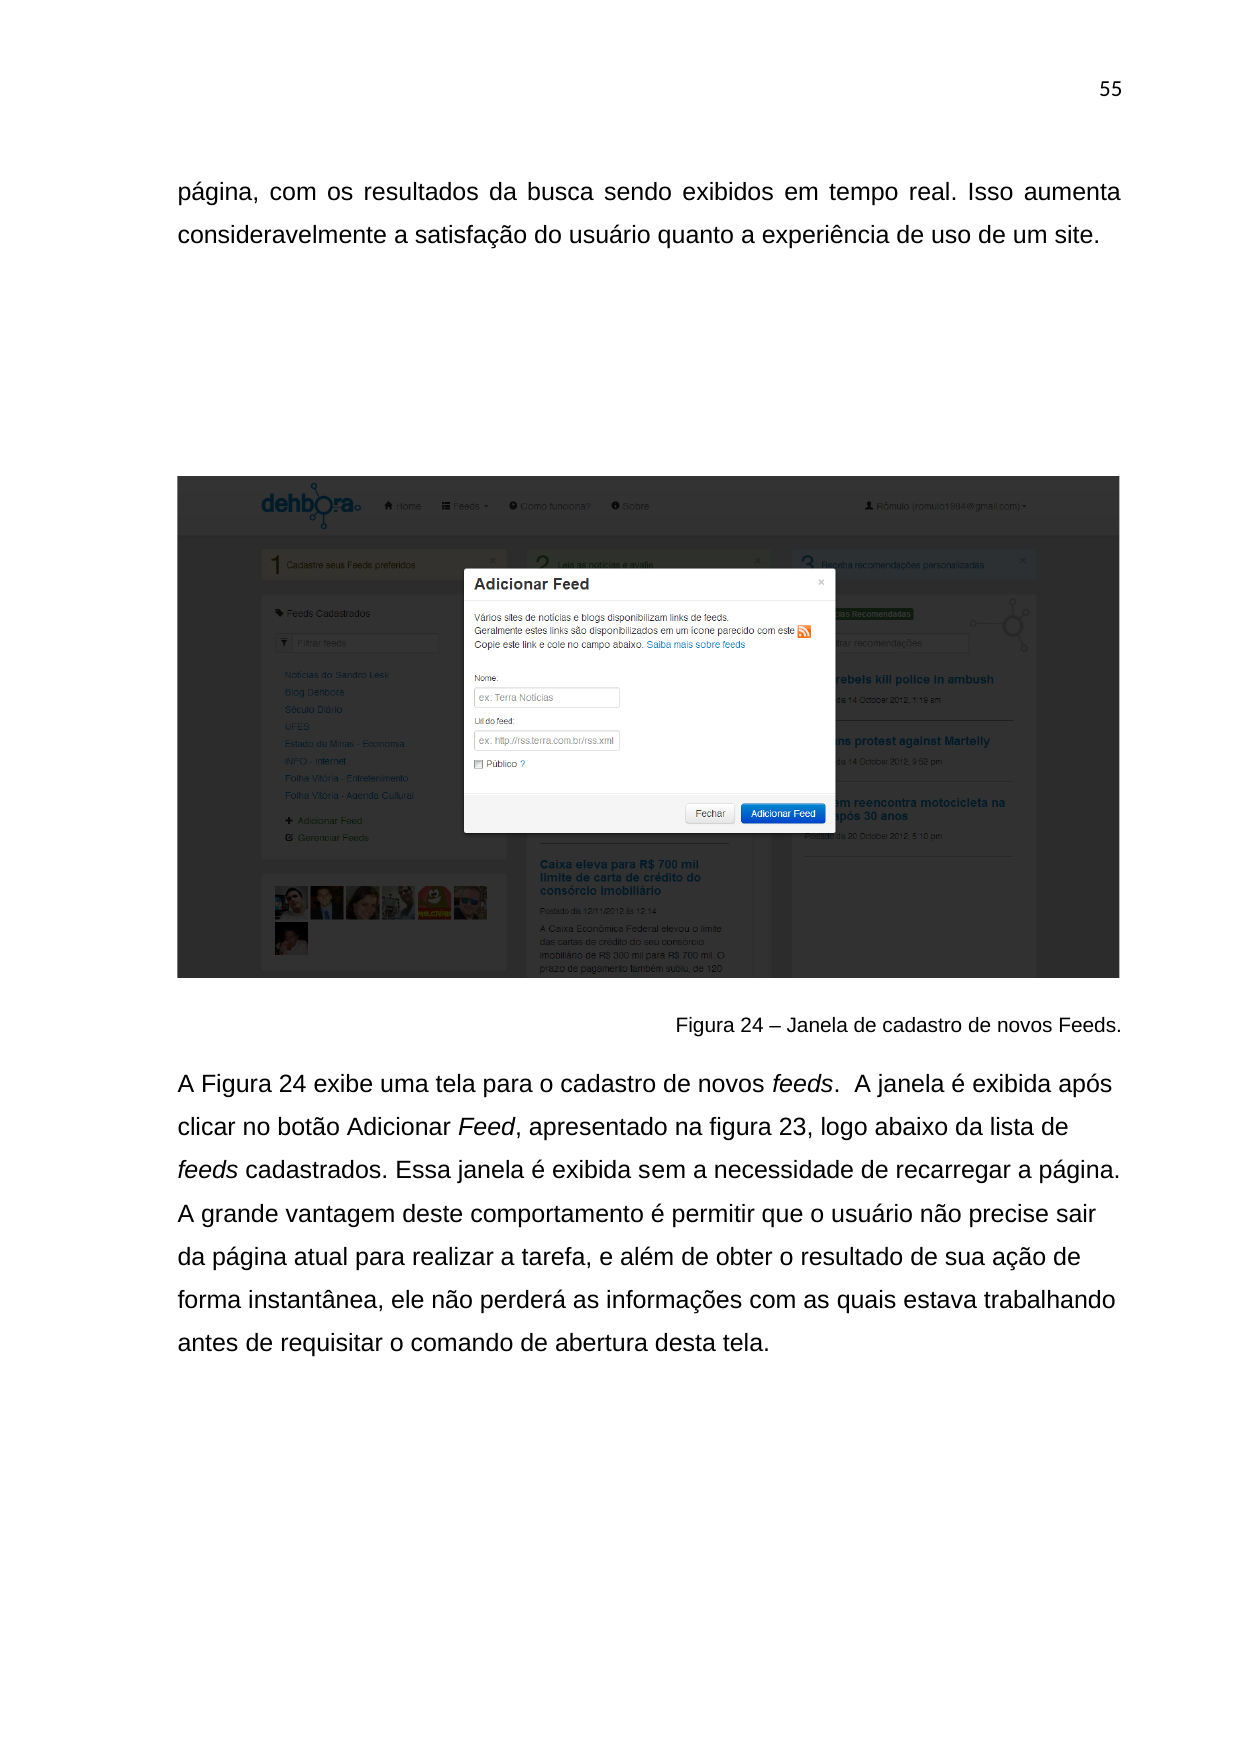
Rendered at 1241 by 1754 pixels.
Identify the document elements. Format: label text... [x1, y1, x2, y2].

text Figura 24 – Janela de cadastro de novos Feeds. [177, 1012, 1122, 1036]
picture [177, 476, 1120, 978]
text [177, 177, 1122, 249]
text A Figura 24 exibe uma tela para o cadastro de novos feeds. A janela é exibida após clicar no botão Adicionar Feed, apresentado na figura 23, logo abaixo da lista de feeds cadastrados. Essa janela é exibida sem a necessidade de recarregar a página. A grande vantagem deste comportamento é permitir que o usuário não precise sair da página atual para realizar a tarefa, e além de obter o resultado de sua ação de forma instantânea, ele não perderá as informações com as quais estava trabalhando antes de requisitar o comando de abertura desta tela. [177, 1069, 1122, 1357]
